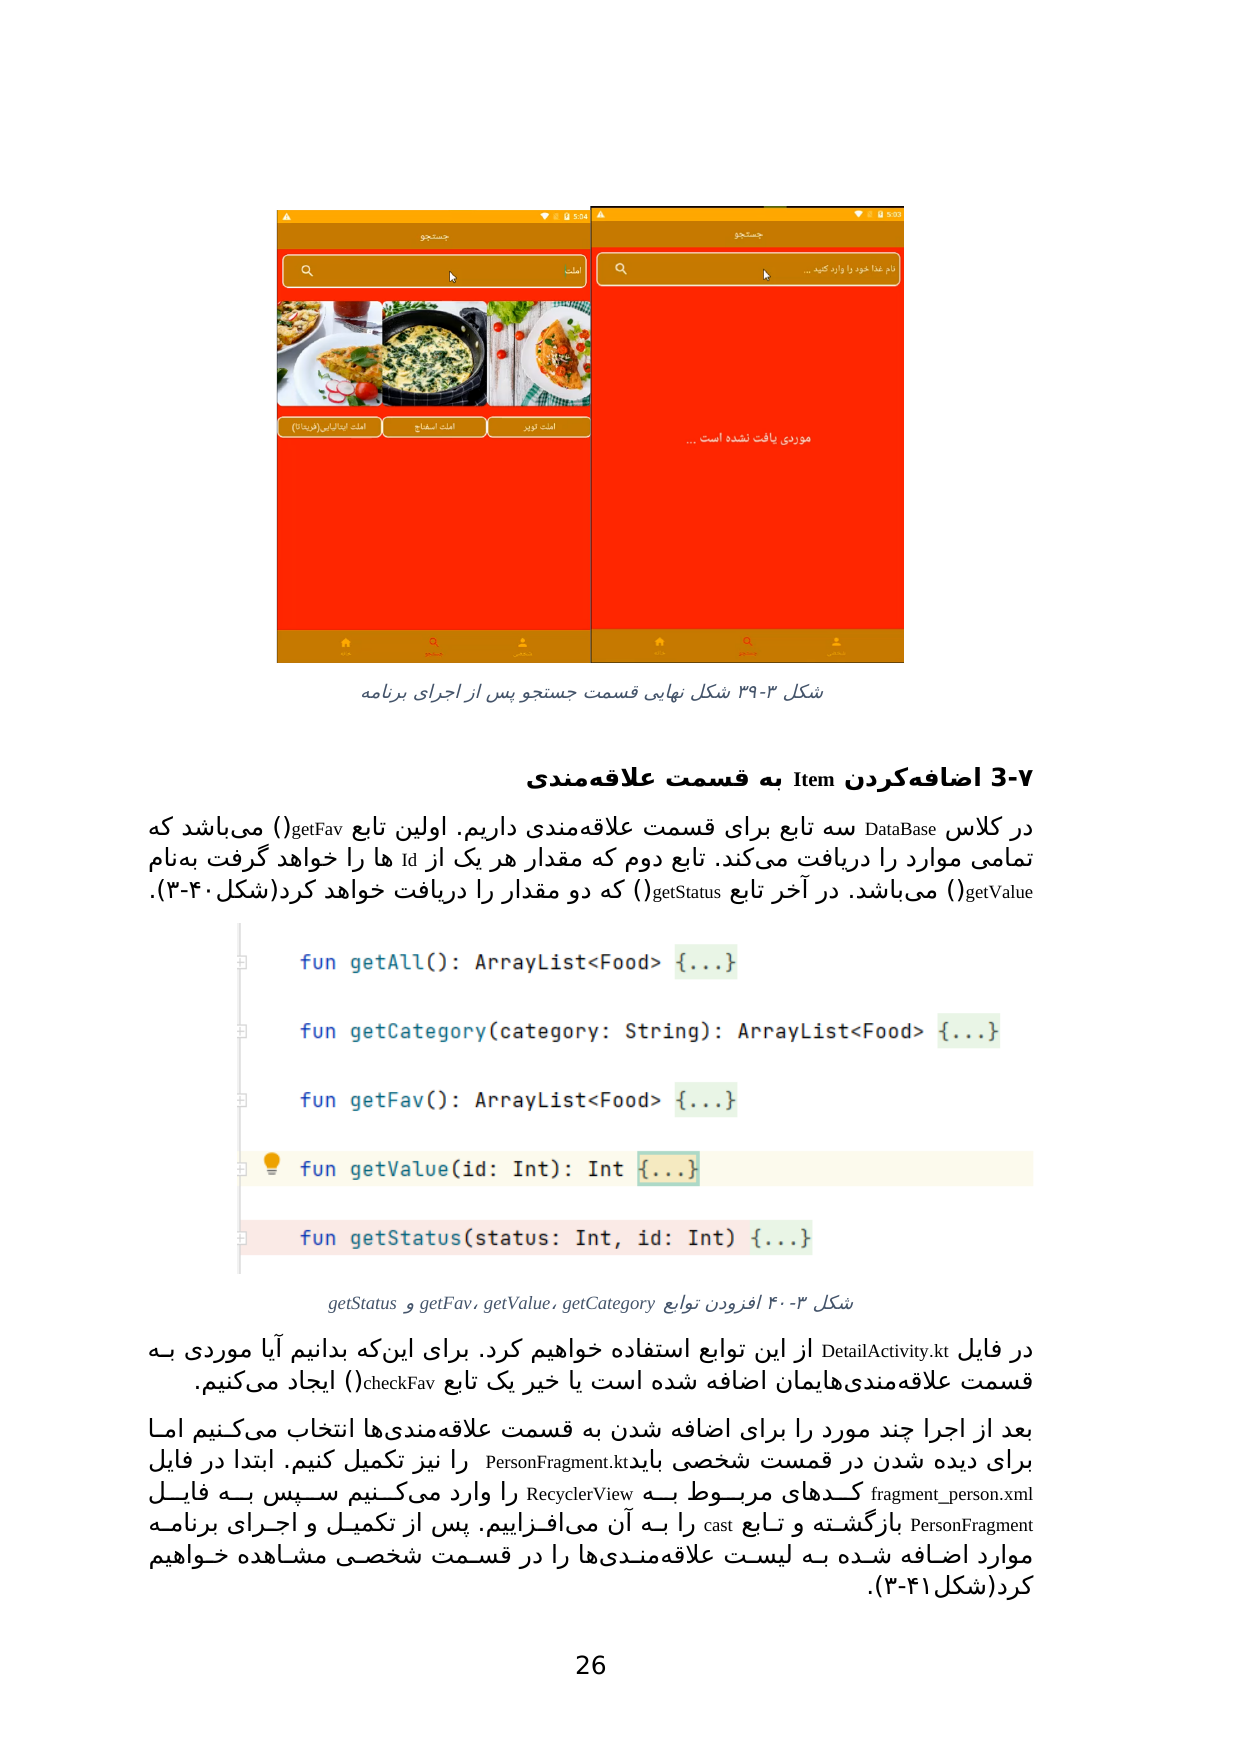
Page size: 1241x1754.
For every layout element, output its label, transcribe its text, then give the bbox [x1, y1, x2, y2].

text در فایل DetailActivity.kt از این توابع استفاده خواهیم کرد. برای این‌که بدانیم آیا موردی به قسمت علاقه‌مندی‌هایمان اضافه شده است یا خیر یک تابع checkFav() ایجاد می‌کنیم. [148, 1334, 1033, 1395]
text در کلاس DataBase سه تابع برای قسمت علاقه‌مندی داریم. اولین تابع getFav() می‌باشد که تمامی موارد را دریافت می‌کند. تابع دوم که مقدار هر‌ یک از Id ها را خواهد گرفت به‌نام getValue() می‌باشد. در آخر تابع getStatus() که دو مقدار را دریافت خواهد کرد(شکل۴۰-۳). [148, 812, 1033, 904]
picture [276, 206, 904, 663]
picture [237, 923, 1034, 1274]
text 3-۷ اضافه‌کردن Item به قسمت علاقه‌مندی [148, 764, 1033, 793]
text شکل ۳-۳۹ شکل نهایی قسمت جستجو پس از اجرای برنامه [148, 681, 1033, 703]
text شکل ۳-۴۰ افزودن توابع getFav، getValue، getCategory و getStatus [148, 1292, 1033, 1313]
text بعد از اجرا چند مورد را برای اضافه شدن به قسمت علاقه‌مندی‌ها انتخاب می‌کنیم اما برای دیده شدن در قمست شخصی بایدPersonFragment.kt را نیز تکمیل کنیم. ابتدا در فایل fragment_person.xml کدهای مربوط به RecyclerView را وارد می‌کنیم سپس به فایل PersonFragment بازگشته و تابع cast را به آن می‌افزاییم. پس از تکمیل و اجرای برنامه موارد اضافه شده به لیست علاقه‌مندی‌ها را در قسمت شخصی مشاهده خواهیم کرد(شکل۴۱-۳). [148, 1414, 1033, 1600]
